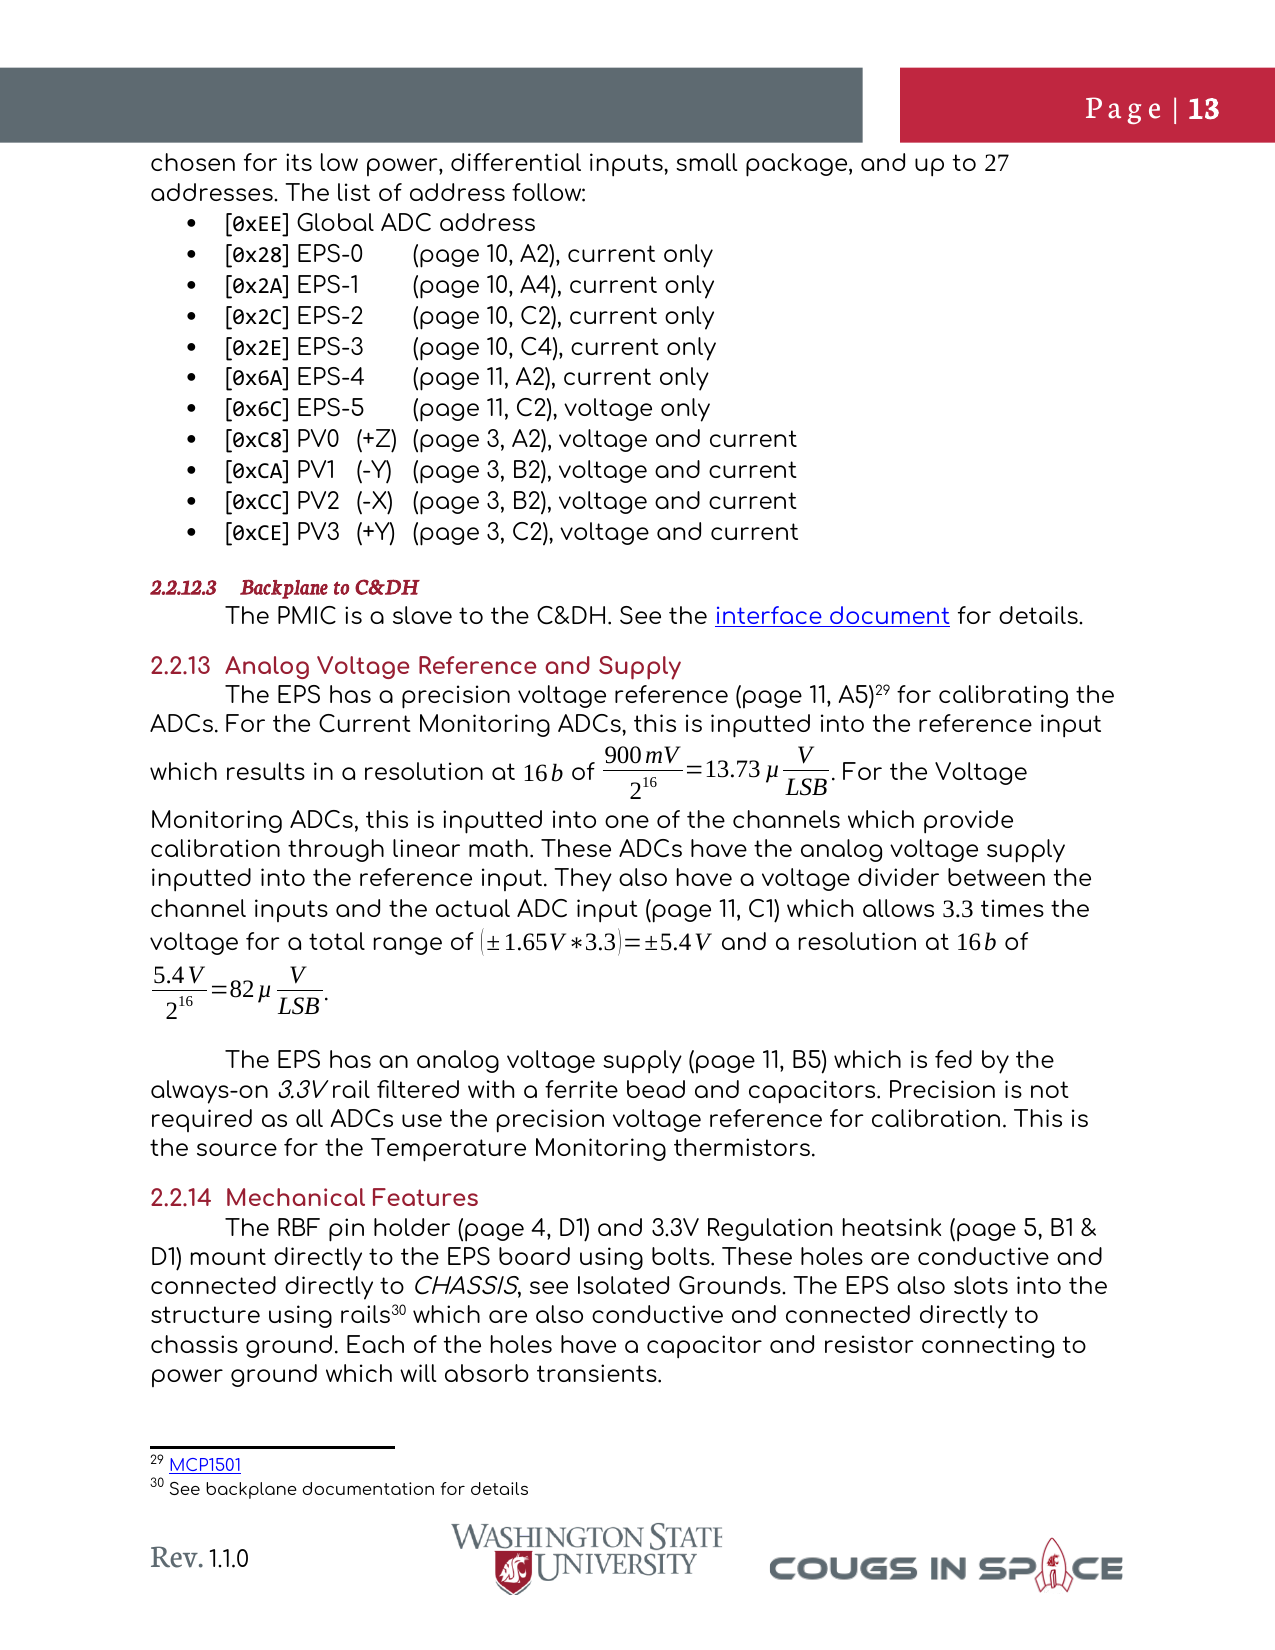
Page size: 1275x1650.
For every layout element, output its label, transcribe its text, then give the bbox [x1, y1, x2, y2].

subtitle Backplane to C&DH [150, 571, 1125, 599]
list [0xC8] PV0 (+Z) (page 3, A2), voltage and current [187, 426, 1125, 453]
list [0xCA] PV1 (-Y) (page 3, B2), voltage and current [187, 457, 1125, 484]
list [0x6C] EPS-5 (page 11, C2), voltage only [187, 396, 1125, 422]
subtitle Analog Voltage Reference and Supply [150, 654, 1125, 679]
list [0x2E] EPS-3 (page 10, C4), current only [187, 334, 1125, 361]
list [0x28] EPS-0 (page 10, A2), current only [187, 241, 1125, 268]
text The RBF pin holder (page 4, D1) and 3.3V Regulation heatsink (page 5, B1 & D1) mount directly to the EPS board using bolts. These holes are conductive and connected directly to CHASSIS, see Isolated Grounds. The EPS also slots into the structure using rails which are also conductive and connected directly to chassis ground. Each of the holes have a capacitor and resistor connecting to power ground which will absorb transients. [150, 1216, 1125, 1388]
picture [450, 1522, 723, 1595]
text The EPS has a precision voltage reference (page 11, A5) for calibrating the ADCs. For the Current Monitoring ADCs, this is inputted into the reference input which results in a resolution at of . For the Voltage Monitoring ADCs, this is inputted into one of the channels which provide calibration through linear math. These ADCs have the analog voltage supply inputted into the reference input. They also have a voltage divider between the channel inputs and the actual ADC input (page 11, C1) which allows times the voltage for a total range of and a resolution at of . [150, 683, 1125, 1024]
text The PMIC is a slave to the C&DH. See the interface document for details. [150, 604, 1125, 629]
subtitle Mechanical Features [150, 1187, 1125, 1212]
list [0x2A] EPS-1 (page 10, A4), current only [187, 272, 1125, 299]
list [0xCC] PV2 (-X) (page 3, B2), voltage and current [187, 488, 1125, 515]
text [150, 150, 1125, 207]
list [0x6A] EPS-4 (page 11, A2), current only [187, 365, 1125, 392]
text The EPS has an analog voltage supply (page 11, B5) which is fed by the always-on 3.3V rail filtered with a ferrite bead and capacitors. Precision is not required as all ADCs use the precision voltage reference for calibration. This is the source for the Temperature Monitoring thermistors. [150, 1049, 1125, 1162]
list [0x2C] EPS-2 (page 10, C2), current only [187, 303, 1125, 330]
list [0xEE] Global ADC address [187, 211, 1125, 237]
list [0xCE] PV3 (+Y) (page 3, C2), voltage and current [187, 519, 1125, 546]
picture [769, 1537, 1123, 1594]
